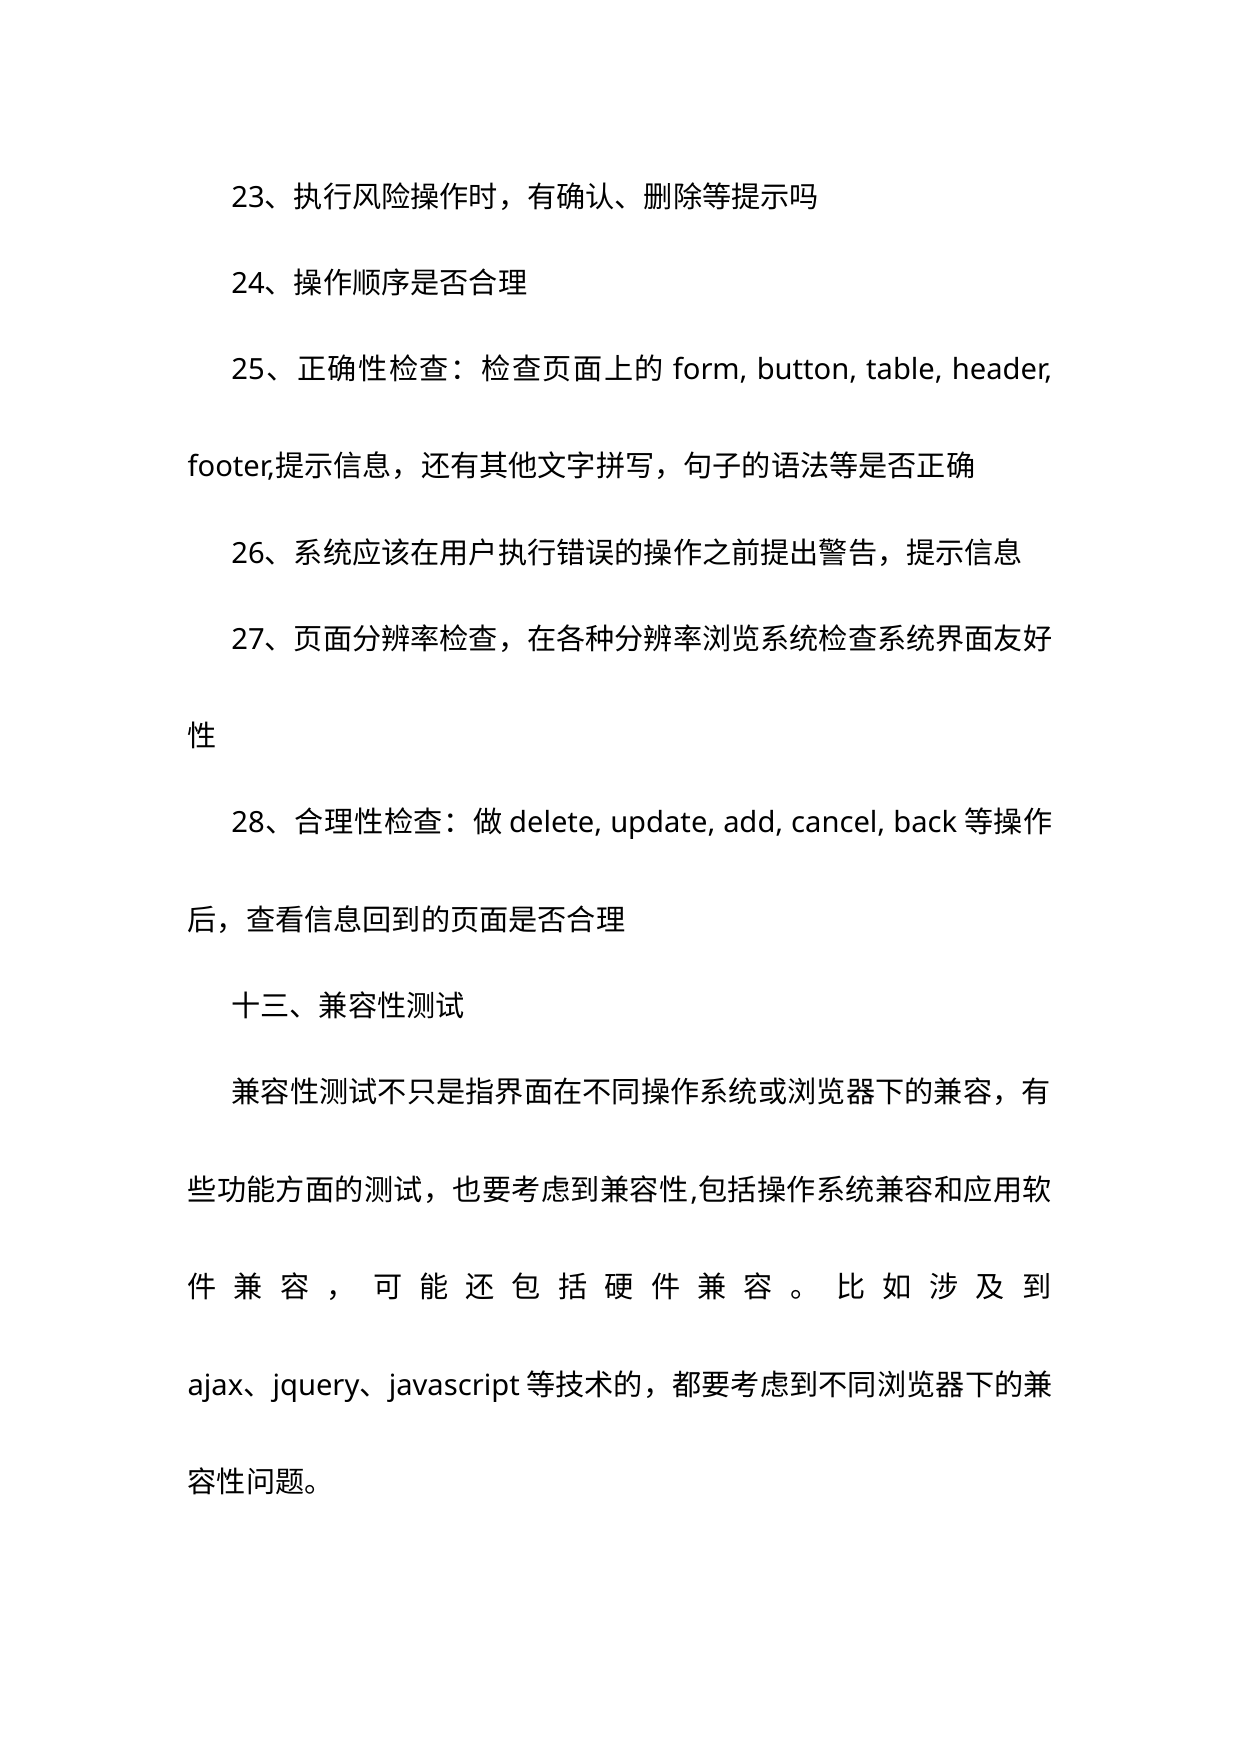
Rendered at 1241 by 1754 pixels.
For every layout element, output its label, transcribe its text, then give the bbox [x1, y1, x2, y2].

text 24、操作顺序是否合理 [187, 248, 1053, 313]
text 十三、兼容性测试 [187, 971, 1053, 1036]
text 兼容性测试不只是指界面在不同操作系统或浏览器下的兼容，有些功能方面的测试，也要考虑到兼容性,包括操作系统兼容和应用软件兼容，可能还包括硬件兼容。比如涉及到ajax、jquery、javascript等技术的，都要考虑到不同浏览器下的兼容性问题。 [187, 1057, 1053, 1512]
text 25、正确性检查：检查页面上的form, button, table, header, footer,提示信息，还有其他文字拼写，句子的语法等是否正确 [187, 334, 1053, 497]
text 27、页面分辨率检查，在各种分辨率浏览系统检查系统界面友好性 [187, 604, 1053, 767]
text 26、系统应该在用户执行错误的操作之前提出警告，提示信息 [187, 518, 1053, 583]
text 28、合理性检查：做delete, update, add, cancel, back等操作后，查看信息回到的页面是否合理 [187, 788, 1053, 950]
text 23、执行风险操作时，有确认、删除等提示吗 [187, 162, 1053, 227]
